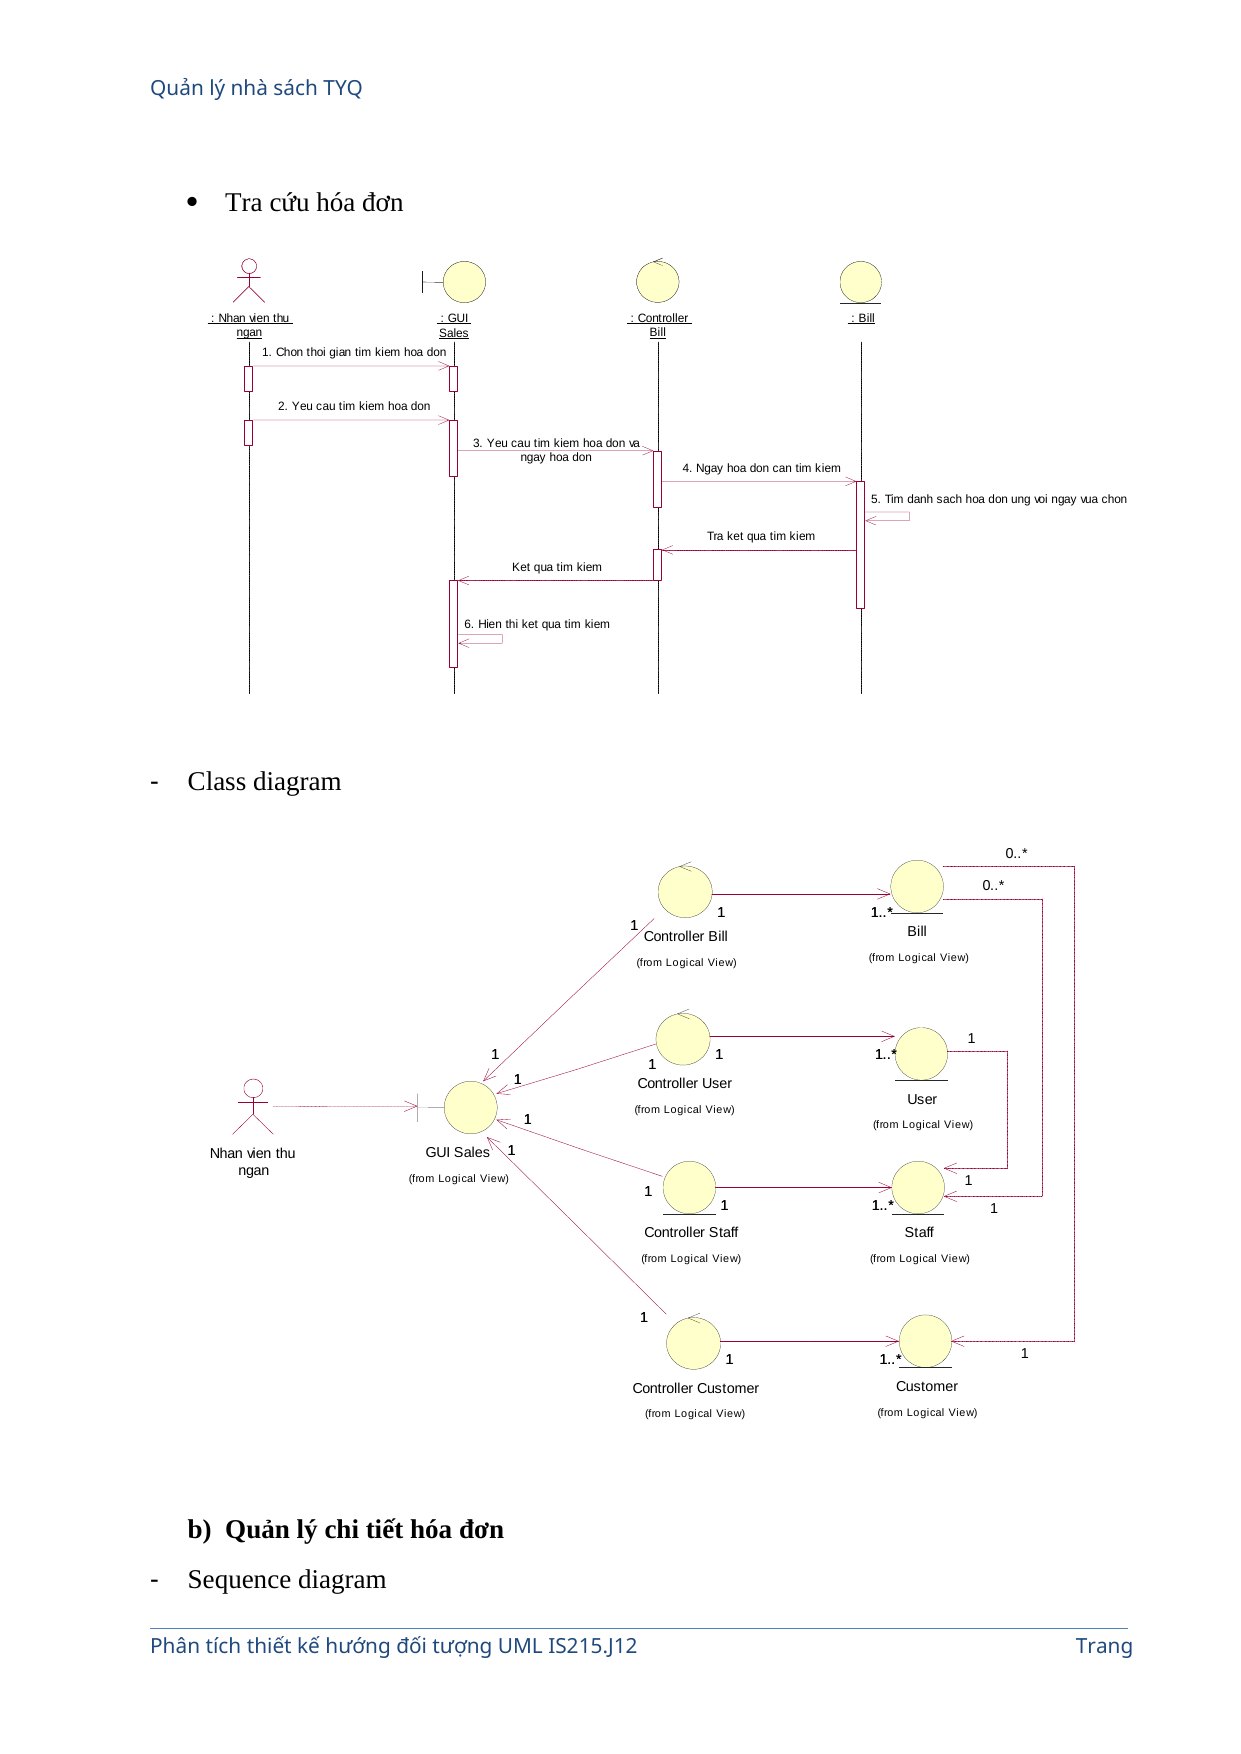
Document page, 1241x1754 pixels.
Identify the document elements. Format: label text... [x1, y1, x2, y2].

list Quản lý chi tiết hóa đơn [187, 1513, 1128, 1544]
list Tra cứu hóa đơn [187, 186, 1128, 217]
list Sequence diagram [150, 1559, 1128, 1596]
list Class diagram [150, 761, 1128, 798]
